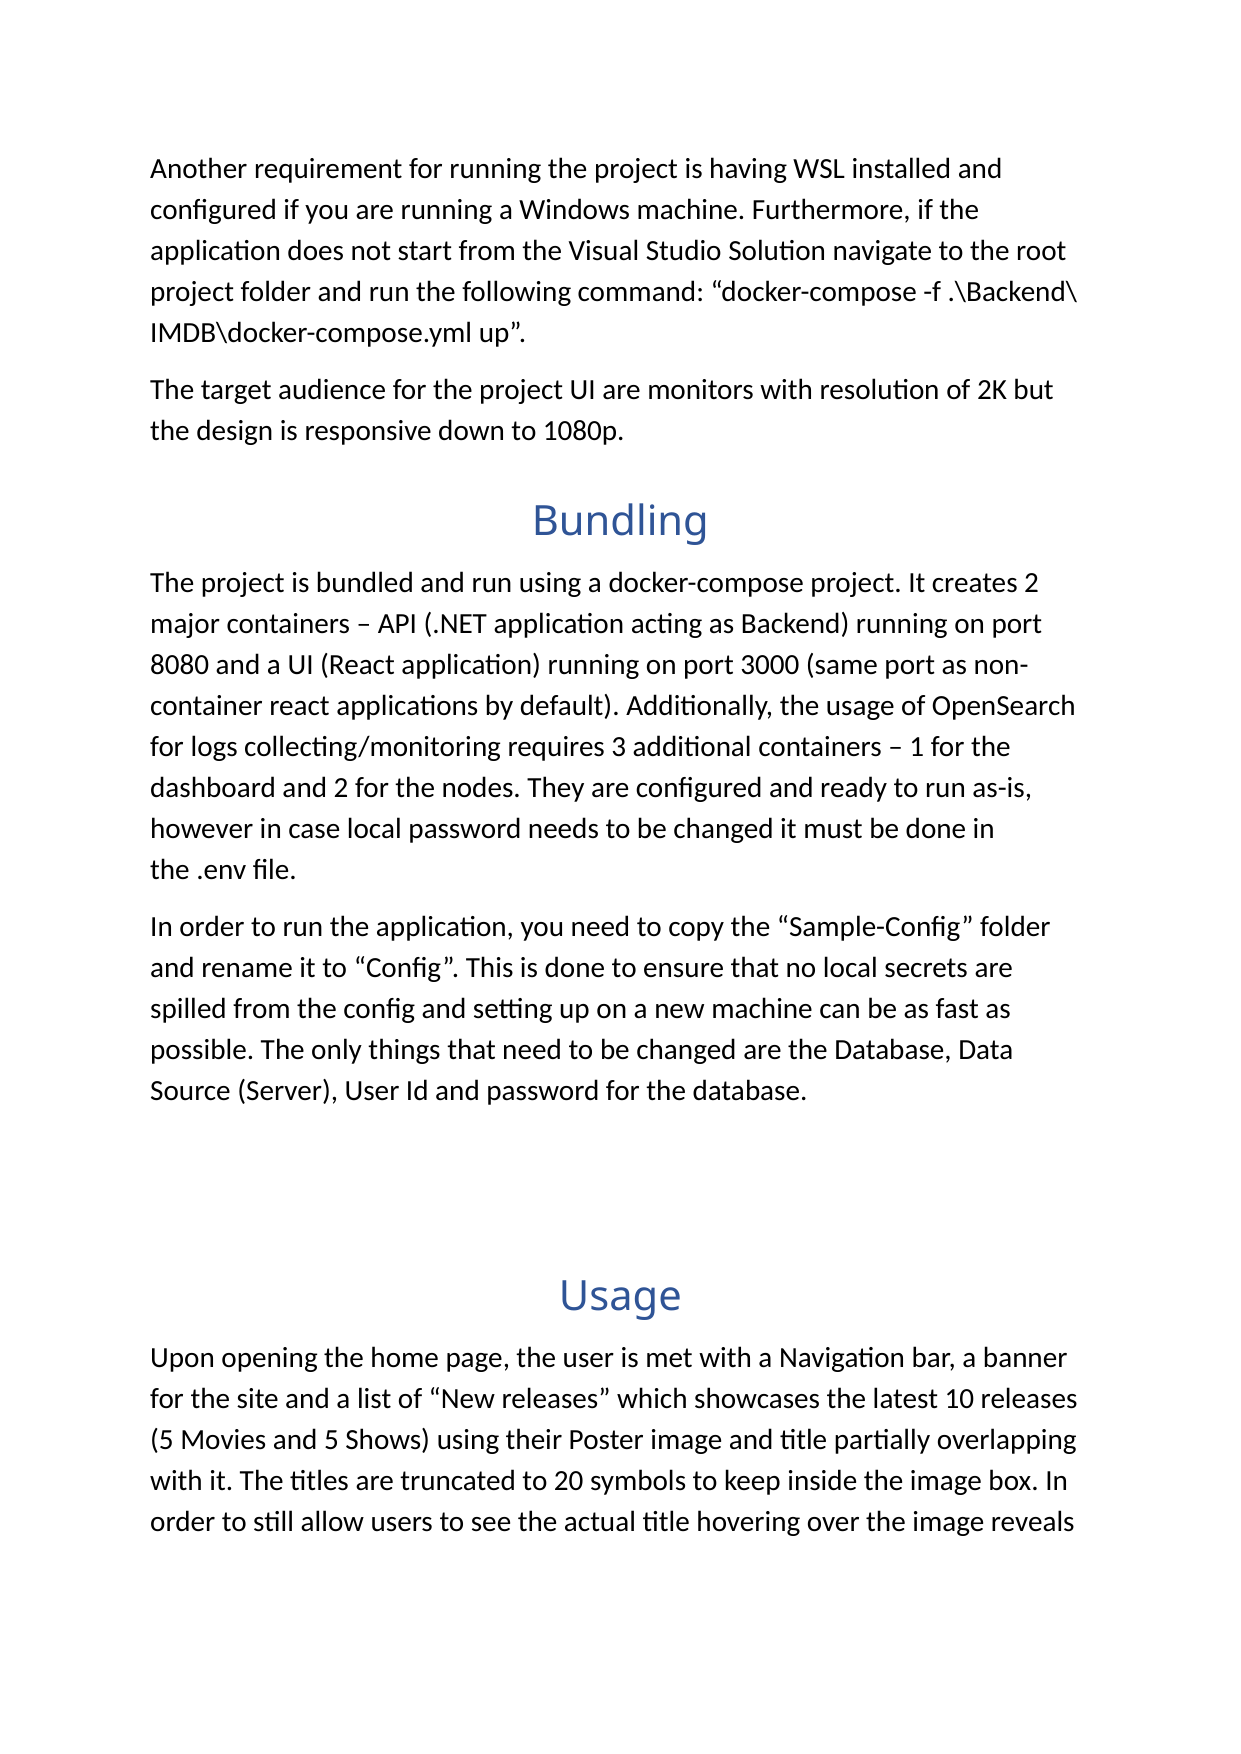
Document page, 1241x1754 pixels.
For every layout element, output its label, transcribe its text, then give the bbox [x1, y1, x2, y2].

text The project is bundled and run using a docker-compose project. It creates 2 major containers – API (.NET application acting as Backend) running on port 8080 and a UI (React application) running on port 3000 (same port as non-container react applications by default). Additionally, the usage of OpenSearch for logs collecting/monitoring requires 3 additional containers – 1 for the dashboard and 2 for the nodes. They are configured and ready to run as-is, however in case local password needs to be changed it must be done in the .env file. [150, 564, 1090, 886]
subtitle Usage [150, 1266, 1090, 1323]
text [150, 1339, 1090, 1539]
text Another requirement for running the project is having WSL installed and configured if you are running a Windows machine. Furthermore, if the application does not start from the Visual Studio Solution navigate to the root project folder and run the following command: “docker-compose -f .\Backend\IMDB\docker-compose.yml up”. [150, 150, 1090, 349]
text In order to run the application, you need to copy the “Sample-Config” folder and rename it to “Config”. This is done to ensure that no local secrets are spilled from the config and setting up on a new machine can be as fast as possible. The only things that need to be changed are the Database, Data Source (Server), User Id and password for the database. [150, 908, 1090, 1108]
text The target audience for the project UI are monitors with resolution of 2K but the design is responsive down to 1080p. [150, 371, 1090, 448]
subtitle Bundling [150, 491, 1090, 547]
